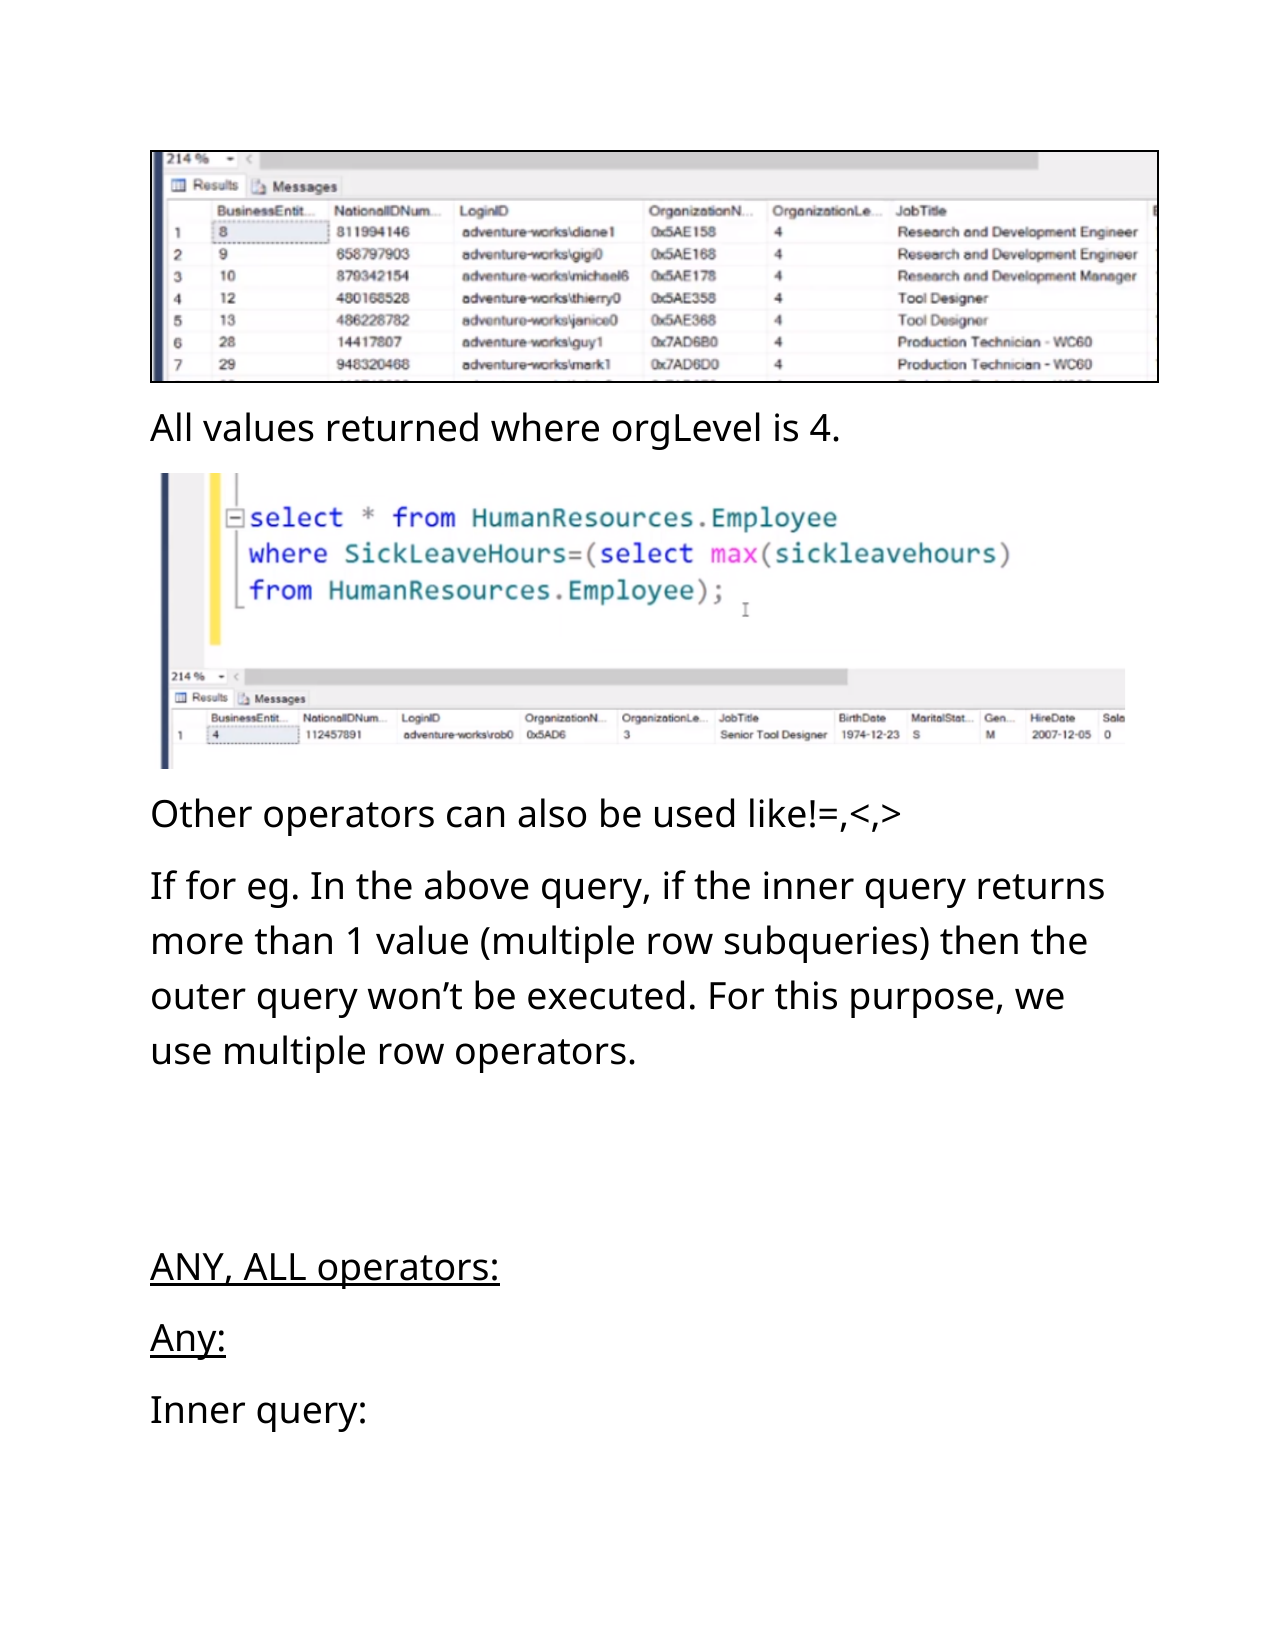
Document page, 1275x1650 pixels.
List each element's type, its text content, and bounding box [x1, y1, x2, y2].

text ANY, ALL operators: [150, 1240, 1125, 1291]
picture [152, 152, 1157, 381]
text Any: [150, 1312, 1125, 1363]
text If for eg. In the above query, if the inner query returns more than 1 value (multiple row subqueries) then the outer query won’t be executed. For this purpose, we use multiple row operators. [150, 859, 1125, 1076]
text Inner query: [150, 1383, 1125, 1434]
picture [150, 473, 1125, 769]
text All values returned where orgLevel is 4. [150, 402, 1125, 453]
text Other operators can also be used like!=,<,> [150, 787, 1125, 838]
